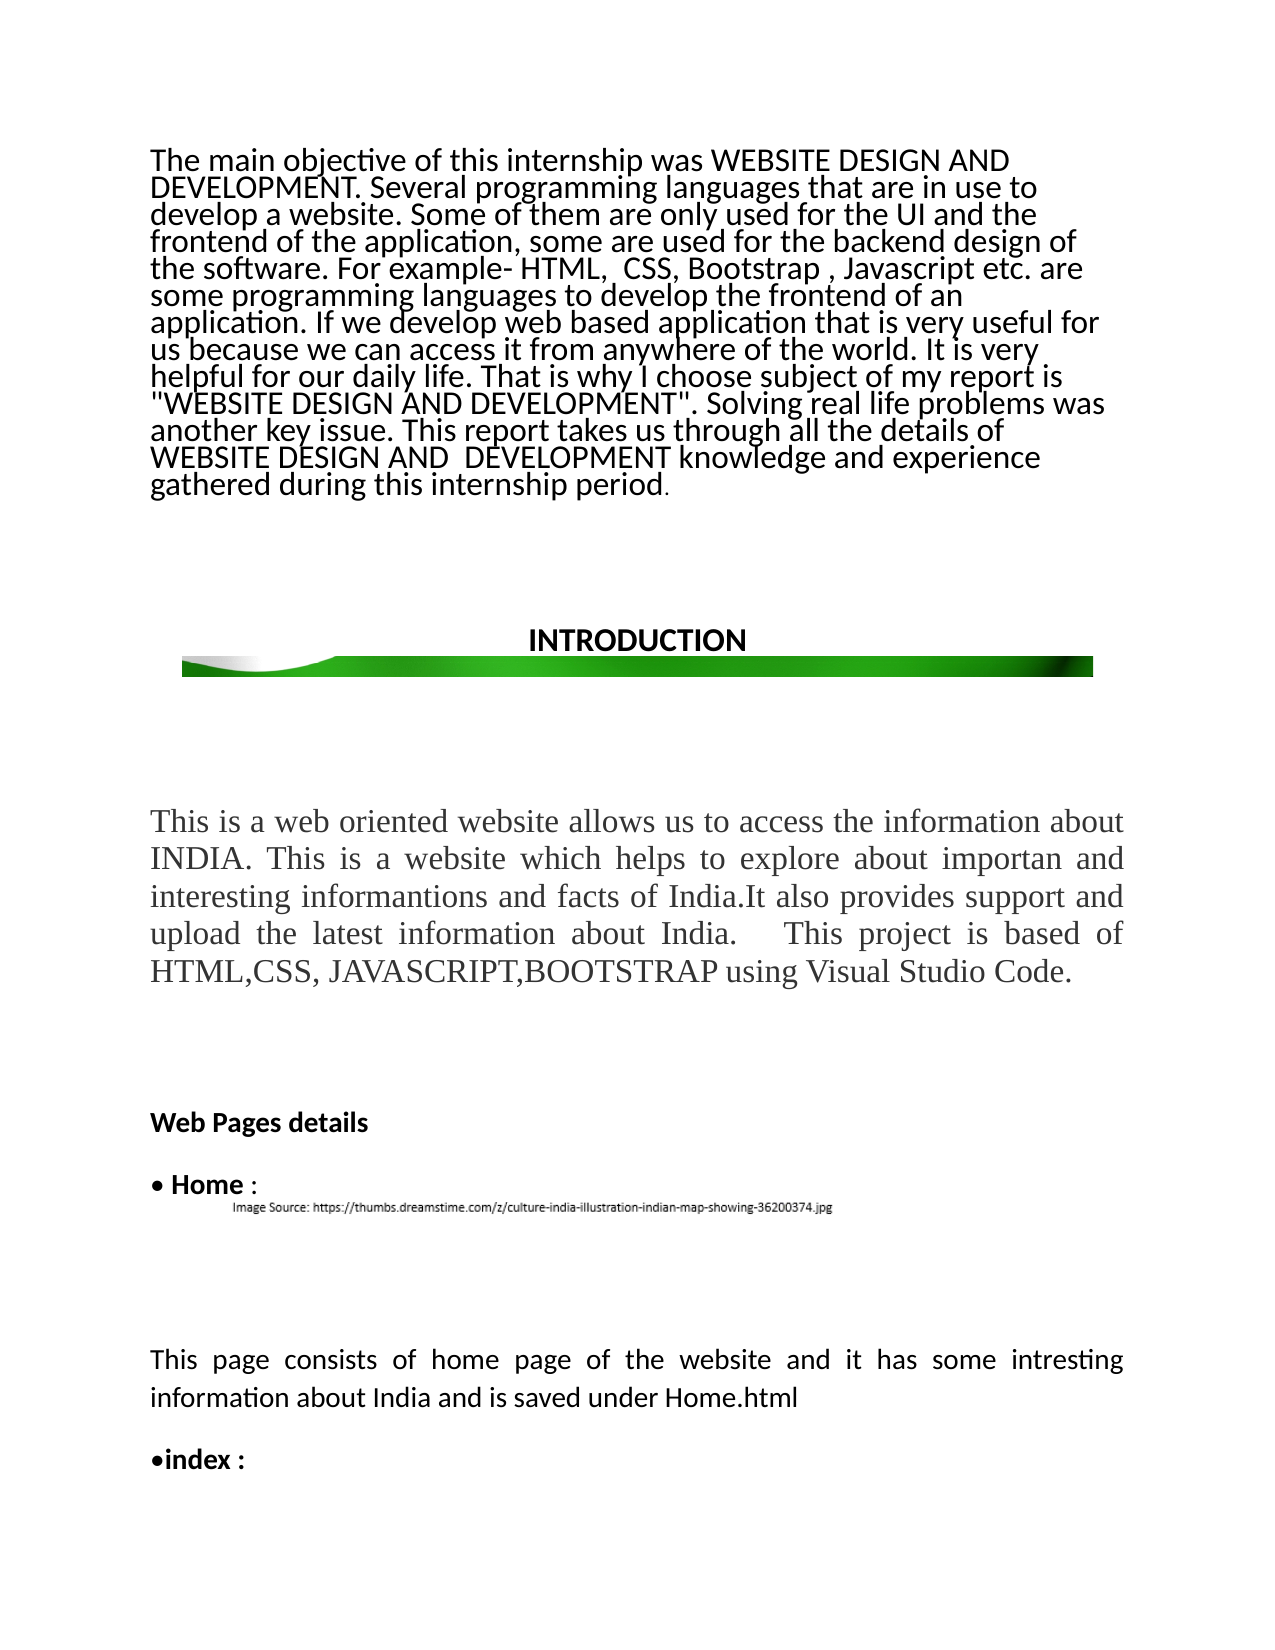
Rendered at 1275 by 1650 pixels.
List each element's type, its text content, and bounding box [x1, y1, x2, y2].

text Web Pages details [150, 1102, 1125, 1139]
text INTRODUCTION [150, 630, 1125, 657]
text This page consists of home page of the website and it has some intresting information about India and is saved under Home.html [150, 1339, 1125, 1414]
text • Home : [150, 1164, 1125, 1202]
text This is a web oriented website allows us to access the information about INDIA. This is a website which helps to explore about importan and interesting informantions and facts of India.It also provides support and upload the latest information about India. This project is based of HTML,CSS, JAVASCRIPT,BOOTSTRAP using Visual Studio Code. [150, 802, 1125, 990]
text •index : [150, 1439, 1125, 1477]
text The main objective of this internship was WEBSITE DESIGN AND DEVELOPMENT. Several programming languages that are in use to develop a website. Some of them are only used for the UI and the frontend of the application, some are used for the backend design of the software. For example- HTML, CSS, Bootstrap , Javascript etc. are some programming languages to develop the frontend of an application. If we develop web based application that is very useful for us because we can access it from anywhere of the world. It is very helpful for our daily life. That is why I choose subject of my report is "WEBSITE DESIGN AND DEVELOPMENT". Solving real life problems was another key issue. This report takes us through all the details of WEBSITE DESIGN AND DEVELOPMENT knowledge and experience gathered during this internship period. [150, 150, 1125, 501]
